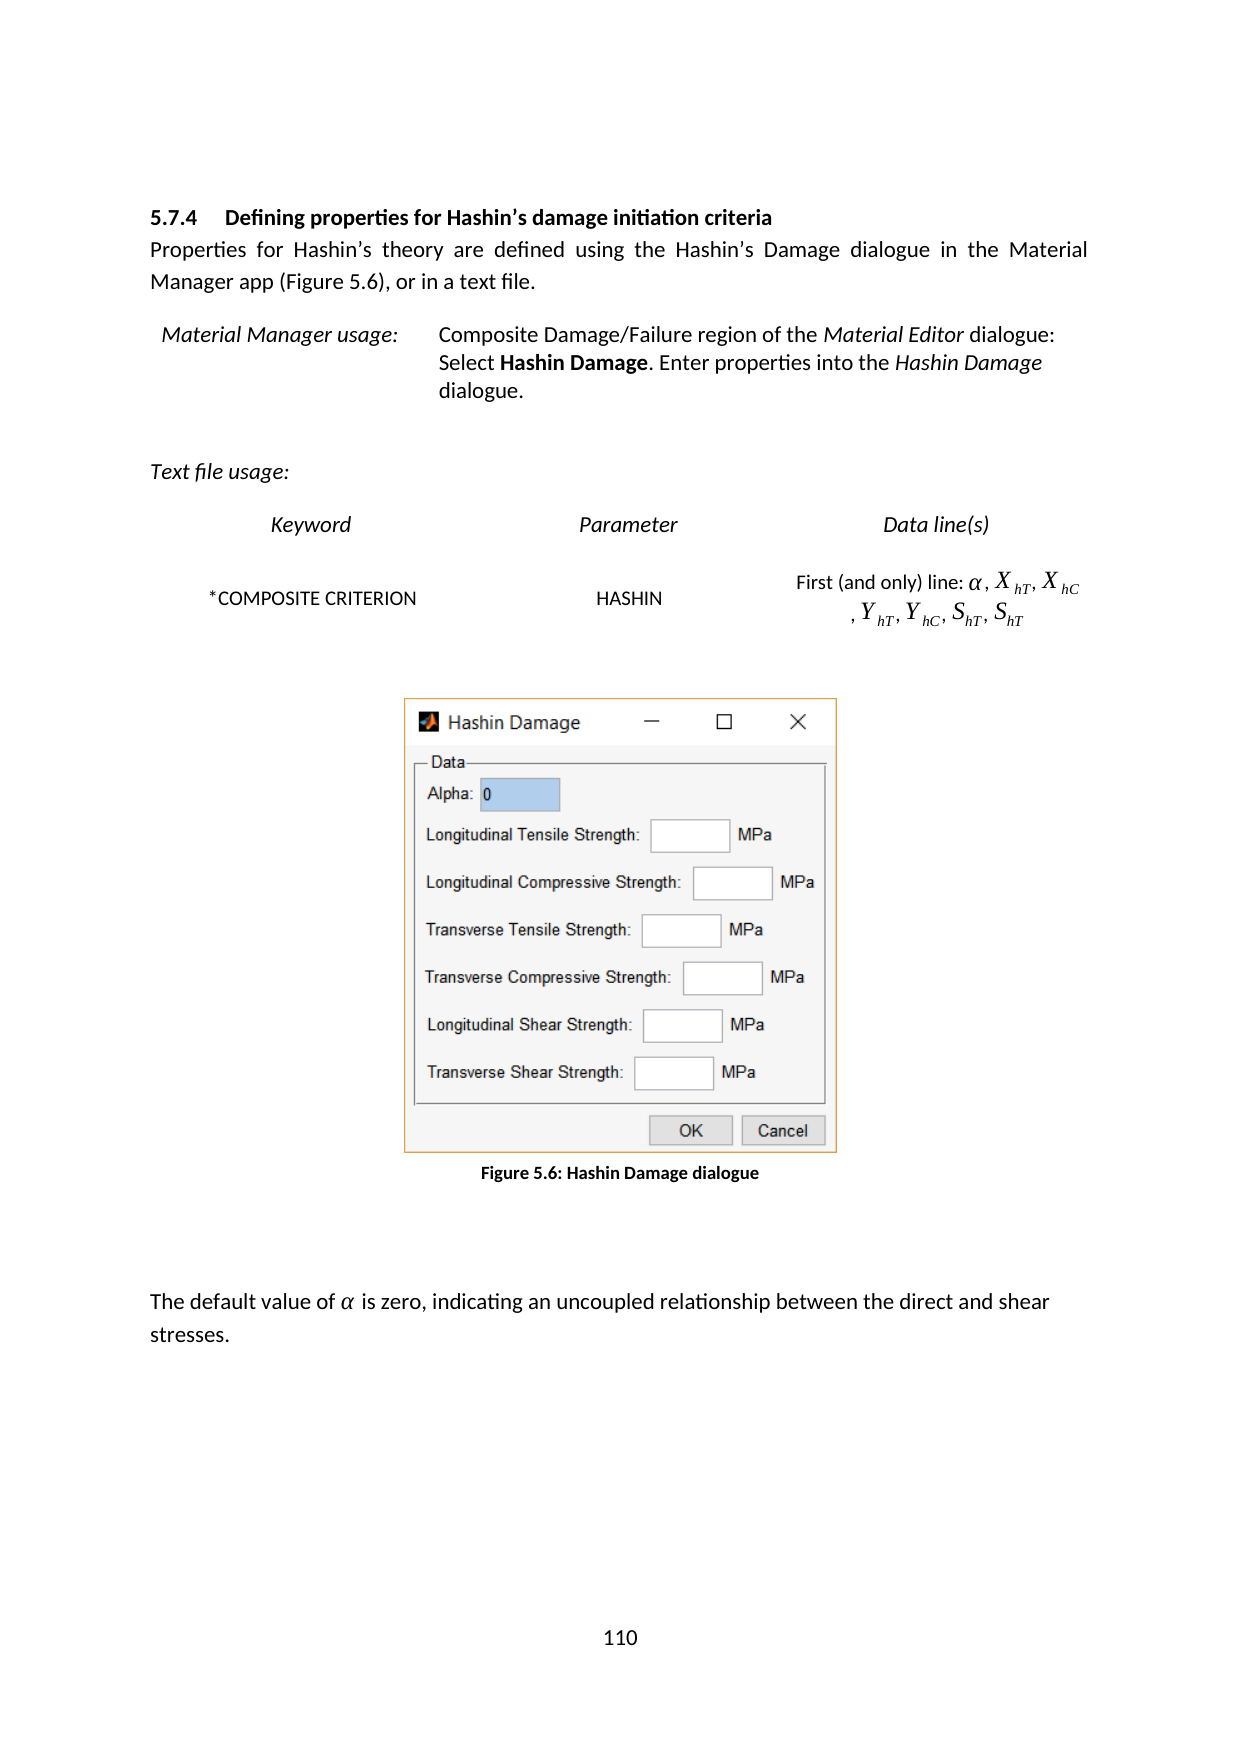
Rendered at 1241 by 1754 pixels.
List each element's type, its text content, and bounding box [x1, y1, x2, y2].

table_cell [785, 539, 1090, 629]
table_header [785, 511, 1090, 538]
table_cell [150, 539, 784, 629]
text Text file usage: [150, 457, 1090, 486]
text The default value of is zero, indicating an uncoupled relationship between the direct and shear stresses. [150, 1287, 1090, 1348]
picture [404, 698, 837, 1153]
subtitle 5.7.4 Defining properties for Hashin’s damage initiation criteria [150, 203, 1090, 231]
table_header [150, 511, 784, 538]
text Properties for Hashin’s theory are defined using the Hashin’s Damage dialogue in the Material Manager app (Figure 5.6), or in a text file. [150, 235, 1090, 295]
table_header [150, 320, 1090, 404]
